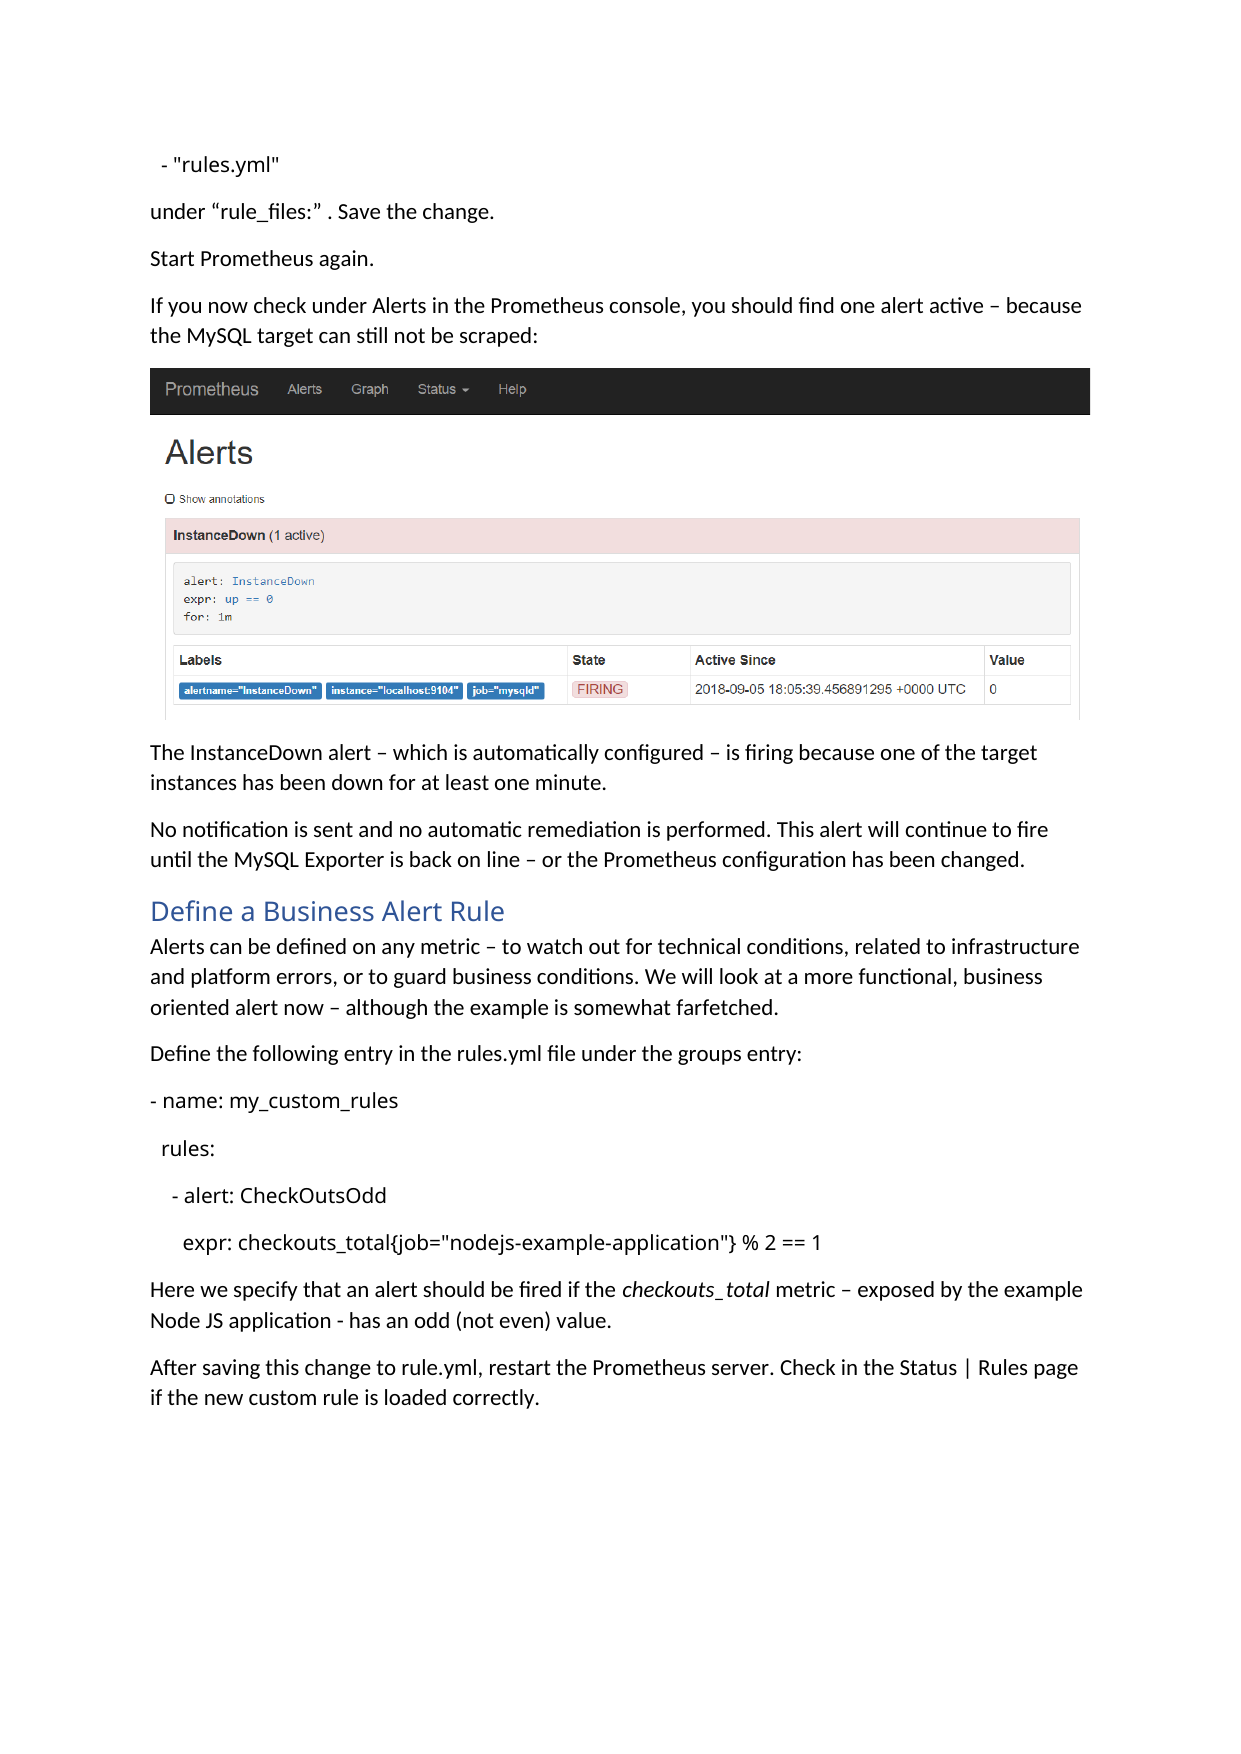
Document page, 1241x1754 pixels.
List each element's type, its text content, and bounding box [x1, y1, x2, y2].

text under “rule_files:” . Save the change. [150, 197, 1090, 225]
picture [150, 368, 1091, 720]
text - name: my_custom_rules [150, 1086, 1090, 1115]
text - "rules.yml" [150, 150, 1090, 178]
text The InstanceDown alert – which is automatically configured – is firing because one of the target instances has been down for at least one minute. [150, 738, 1090, 796]
text - alert: CheckOutsOdd [150, 1181, 1090, 1209]
text rules: [150, 1134, 1090, 1162]
subtitle Define a Business Alert Rule [150, 892, 1090, 929]
text Start Prometheus again. [150, 244, 1090, 272]
text Here we specify that an alert should be fired if the checkouts_total metric – exposed by the example Node JS application - has an odd (not even) value. [150, 1276, 1090, 1334]
text If you now check under Alerts in the Prometheus console, you should find one alert active – because the MySQL target can still not be scraped: [150, 291, 1090, 349]
text expr: checkouts_total{job="nodejs-example-application"} % 2 == 1 [150, 1228, 1090, 1257]
text After saving this change to rule.yml, restart the Prometheus server. Check in the Status | Rules page if the new custom rule is loaded correctly. [150, 1353, 1090, 1411]
text No notification is sent and no automatic remediation is performed. This alert will continue to fire until the MySQL Exporter is back on line – or the Prometheus configuration has been changed. [150, 815, 1090, 873]
text Alerts can be defined on any metric – to watch out for technical conditions, related to infrastructure and platform errors, or to guard business conditions. We will look at a more functional, business oriented alert now – although the example is somewhat farfetched. [150, 932, 1090, 1021]
text Define the following entry in the rules.yml file under the groups entry: [150, 1039, 1090, 1067]
